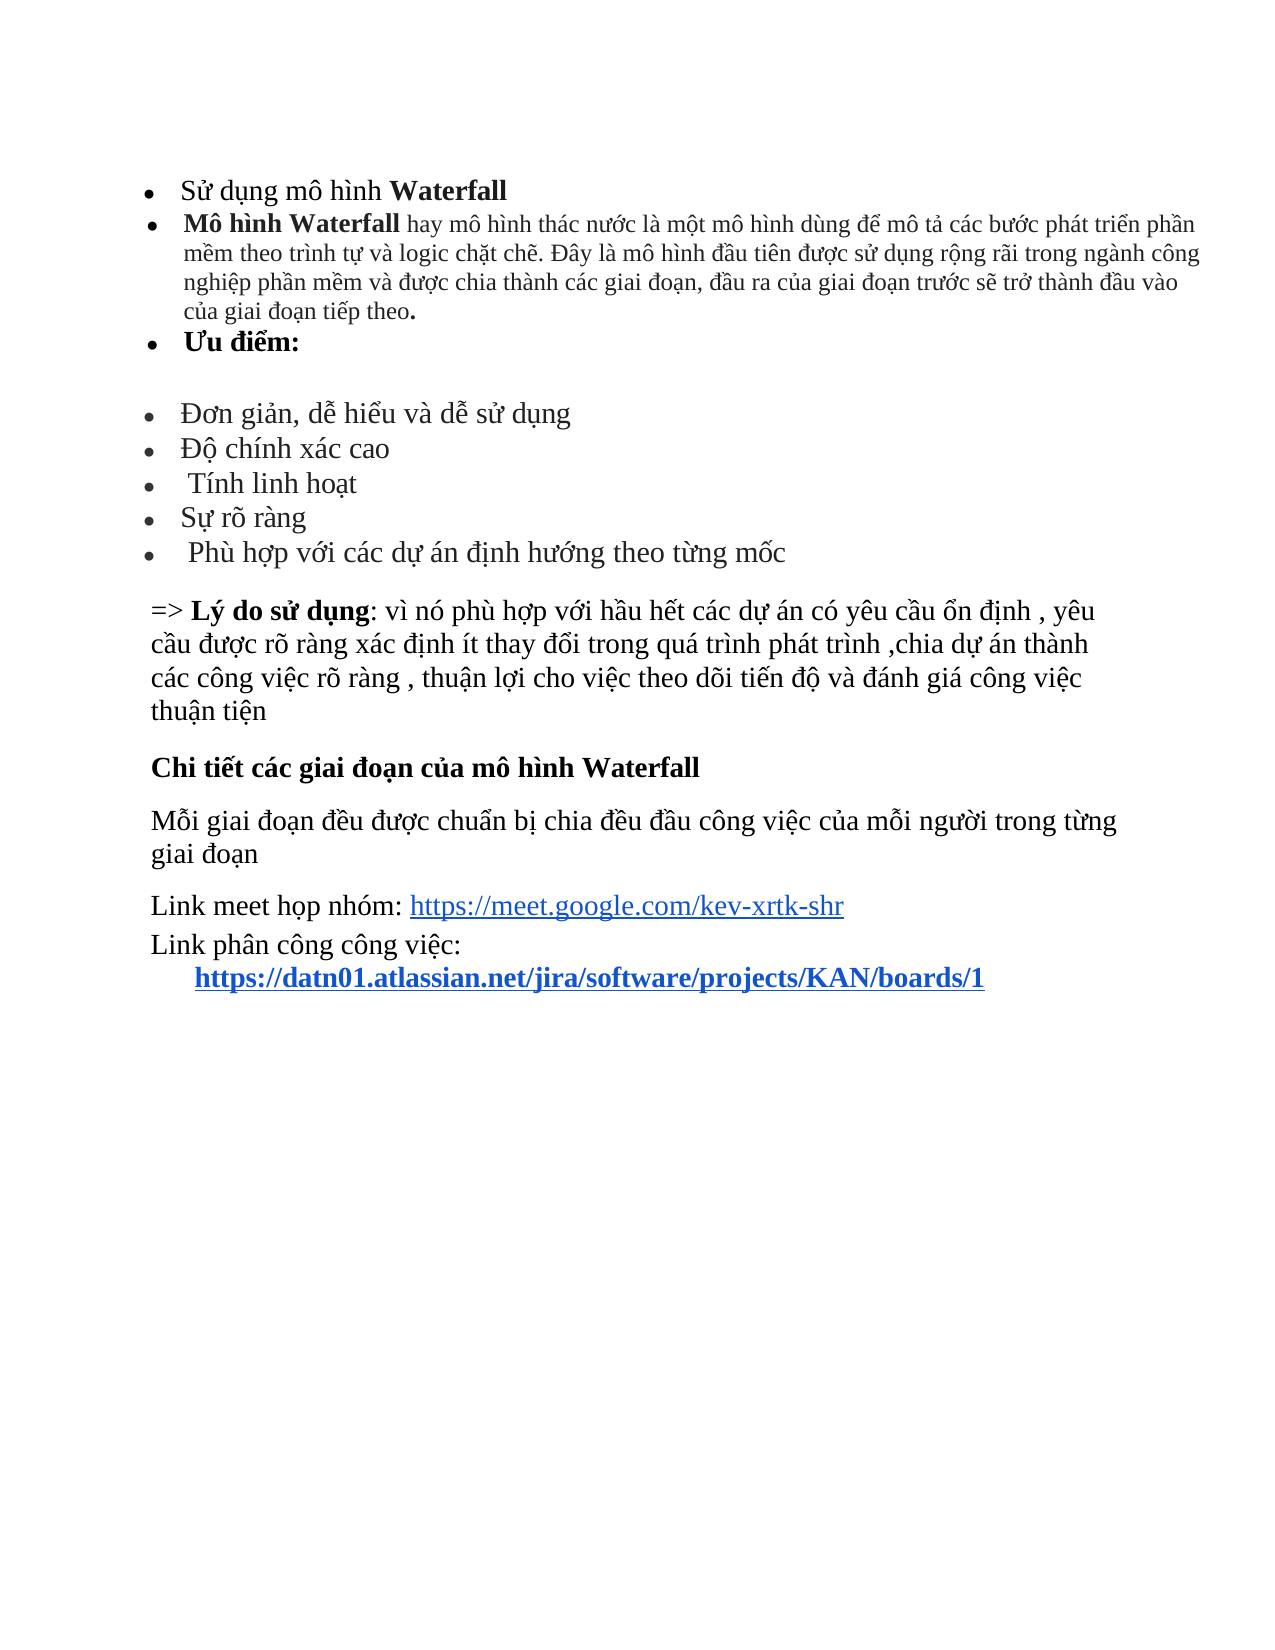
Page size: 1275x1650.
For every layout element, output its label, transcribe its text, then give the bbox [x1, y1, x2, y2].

subtitle Chi tiết các giai đoạn của mô hình Waterfall [151, 751, 1275, 784]
list Mô hình Waterfall hay mô hình thác nước là một mô hình dùng để mô tả các bước phát triển phần mềm theo trình tự và logic chặt chẽ. Đây là mô hình đầu tiên được sử dụng rộng rãi trong ngành công nghiệp phần mềm và được chia thành các giai đoạn, đầu ra của giai đoạn trước sẽ trở thành đầu vào của giai đoạn tiếp theo. [146, 207, 1200, 324]
list Ưu điểm: [146, 324, 1275, 358]
text Link meet họp nhóm: https://meet.google.com/kev-xrtk-shr Link phân công công việc: [150, 888, 892, 960]
text Mỗi giai đoạn đều được chuẩn bị chia đều đầu công việc của mỗi người trong từng giai đoạn [151, 803, 1125, 870]
list Đơn giản, dễ hiểu và dễ sử dụng [143, 396, 1275, 430]
list Sự rõ ràng [143, 499, 1275, 534]
list Tính linh hoạt [143, 465, 1275, 499]
text https://datn01.atlassian.net/jira/software/projects/KAN/boards/1 [194, 965, 1275, 994]
list Độ chính xác cao [143, 430, 1275, 465]
text => Lý do sử dụng: vì nó phù hợp với hầu hết các dự án có yêu cầu ổn định , yêu cầu được rõ ràng xác định ít thay đổi trong quá trình phát trình ,chia dự án thành các công việc rõ ràng , thuận lợi cho việc theo dõi tiến độ và đánh giá công việc thuận tiện [151, 593, 1125, 727]
list Sử dụng mô hình Waterfall [143, 173, 1275, 207]
list Phù hợp với các dự án định hướng theo từng mốc [143, 534, 1275, 569]
